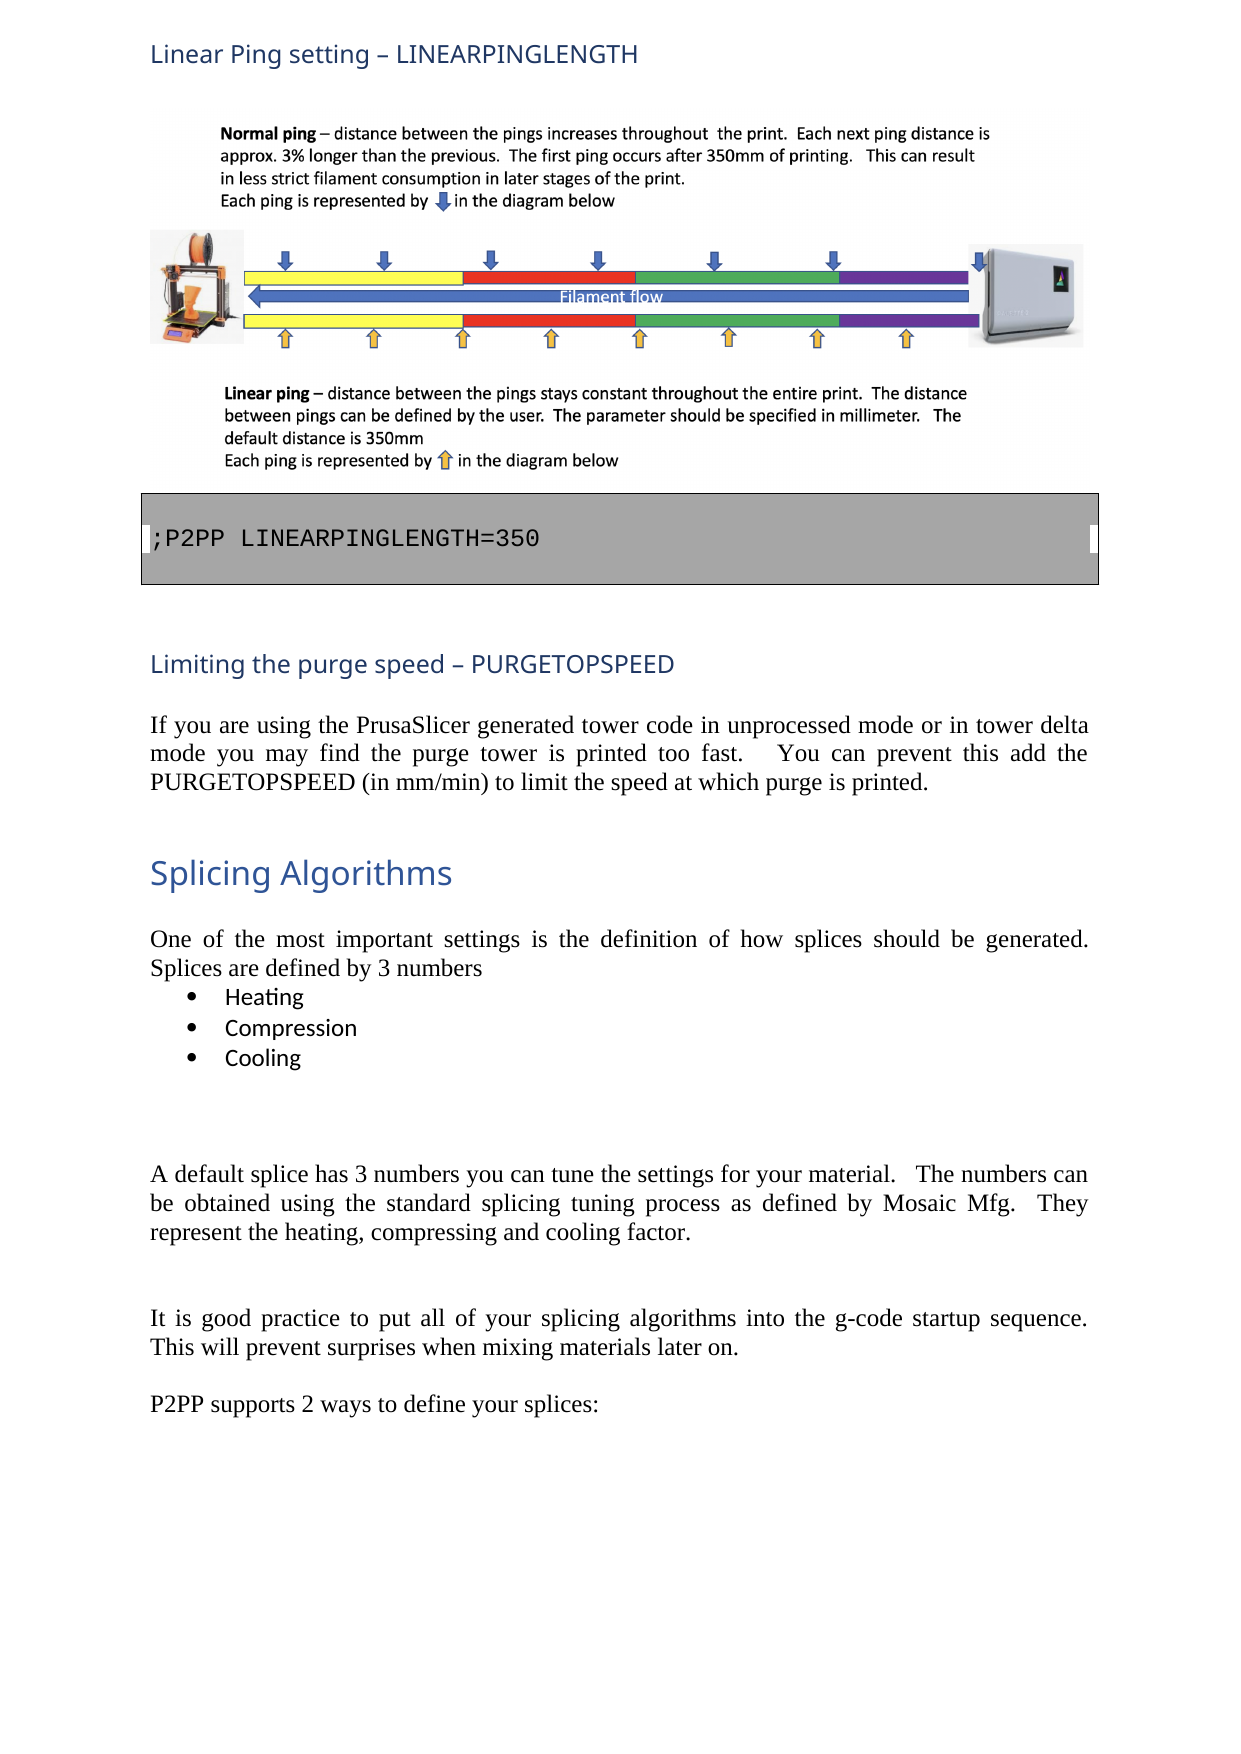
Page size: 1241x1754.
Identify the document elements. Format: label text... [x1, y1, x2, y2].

text ;P2PP LINEARPINGLENGTH=350 [150, 525, 1090, 550]
picture [150, 108, 1090, 493]
text A default splice has 3 numbers you can tune the settings for your material. The numbers can be obtained using the standard splicing tuning process as defined by Mosaic Mfg. They represent the heating, compressing and cooling factor. [150, 1159, 1090, 1246]
text It is good practice to put all of your splicing algorithms into the g-code startup sequence. This will prevent surprises when mixing materials later on. [150, 1303, 1090, 1361]
text One of the most important settings is the definition of how splices should be generated. Splices are defined by 3 numbers [150, 924, 1090, 981]
subtitle Splicing Algorithms [150, 850, 1090, 895]
subtitle Linear Ping setting – LINEARPINGLENGTH [150, 36, 1090, 70]
subtitle Limiting the purge speed – PURGETOPSPEED [150, 647, 1090, 681]
text If you are using the PrusaSlicer generated tower code in unprocessed mode or in tower delta mode you may find the purge tower is printed too fast. You can prevent this add the PURGETOPSPEED (in mm/min) to limit the speed at which purge is printed. [150, 710, 1090, 796]
list Heating [187, 981, 1090, 1012]
list Compression [187, 1012, 1090, 1042]
text P2PP supports 2 ways to define your splices: [150, 1389, 1090, 1418]
list Cooling [187, 1042, 1090, 1073]
